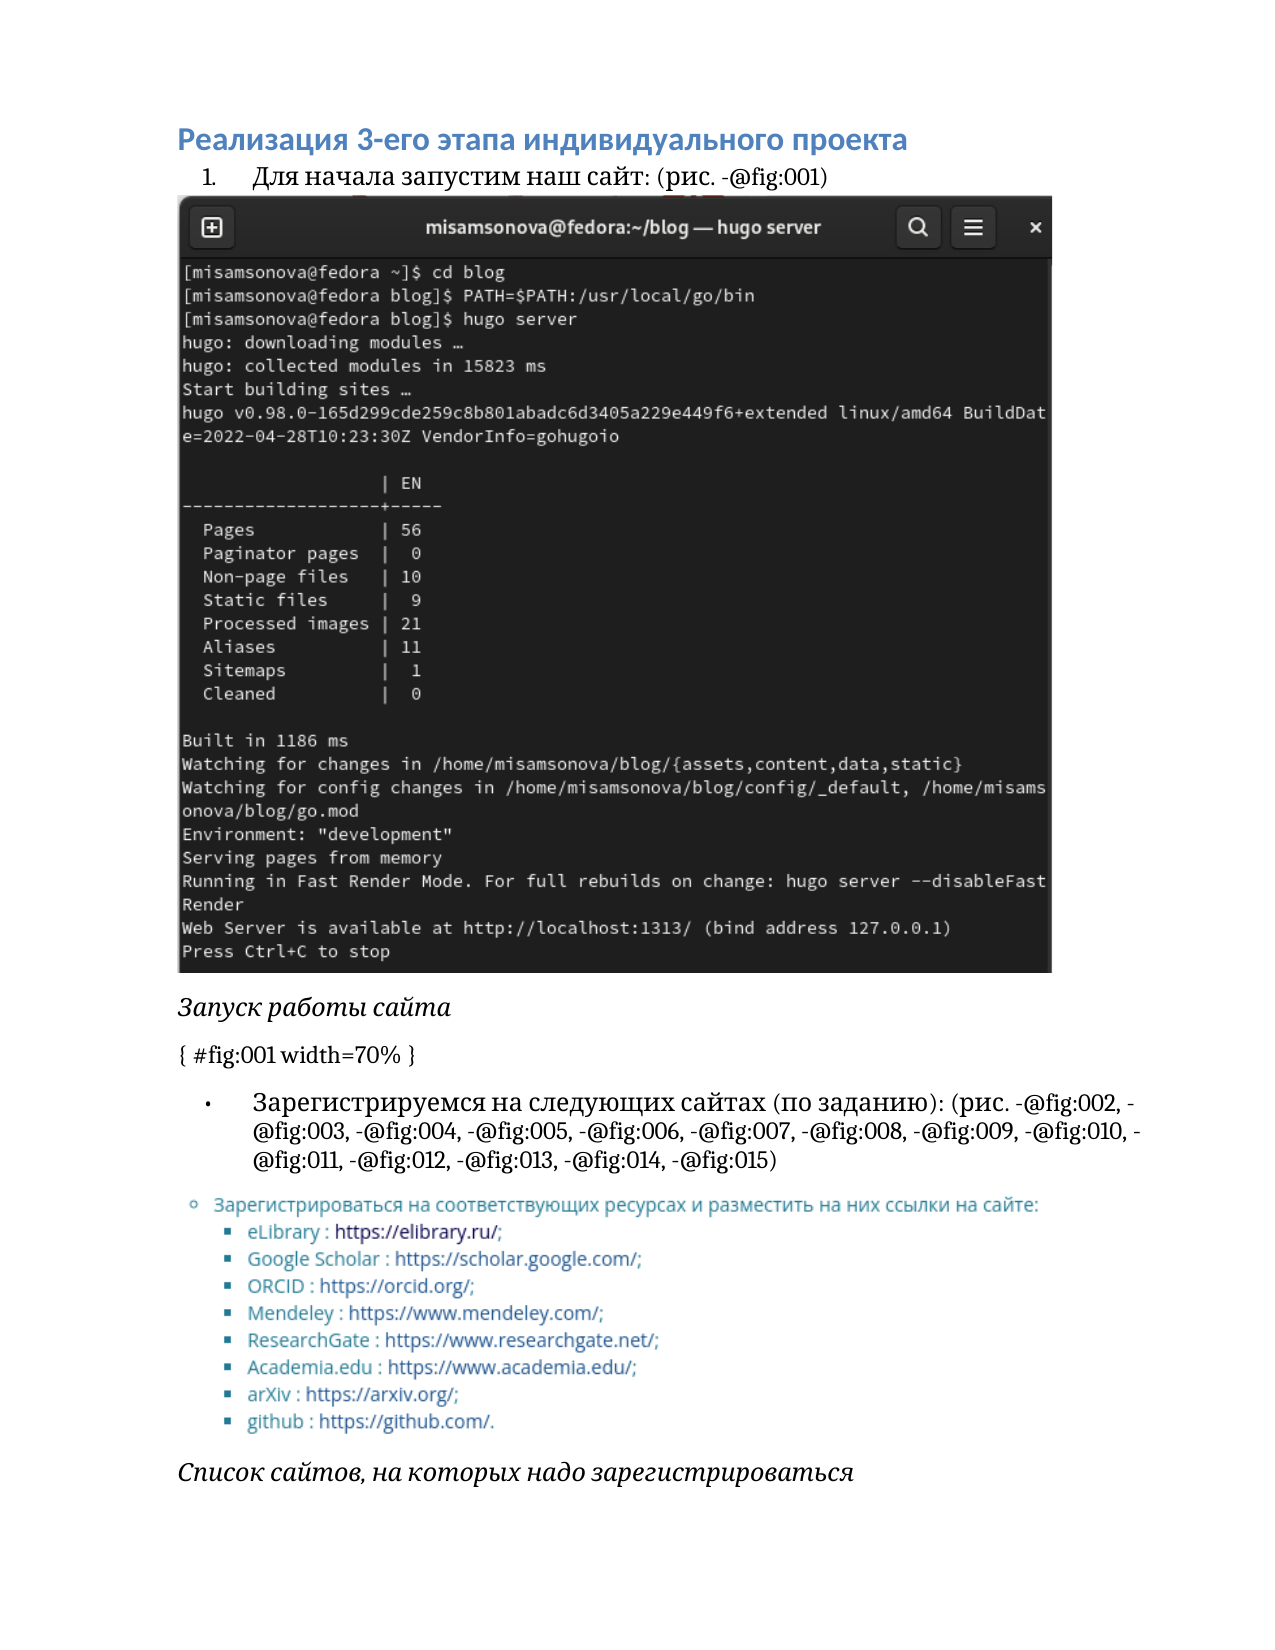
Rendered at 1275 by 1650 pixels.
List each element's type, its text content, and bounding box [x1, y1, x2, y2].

list Зарегистрируемся на следующих сайтах (по заданию): (рис. -@fig:002, -@fig:003, -@fig:004, -@fig:005, -@fig:006, -@fig:007, -@fig:008, -@fig:009, -@fig:010, -@fig:011, -@fig:012, -@fig:013, -@fig:014, -@fig:015) [202, 1088, 1186, 1175]
picture [177, 1178, 1053, 1438]
subtitle Реализация 3-его этапа индивидуального проекта [177, 118, 1186, 159]
text Запуск работы сайта [177, 993, 1186, 1022]
picture [177, 195, 1053, 973]
text { #fig:001 width=70% } [177, 1041, 1186, 1070]
list Для начала запустим наш сайт: (рис. -@fig:001) [202, 163, 1186, 191]
text Список сайтов, на которых надо зарегистрироваться [177, 1458, 1186, 1487]
